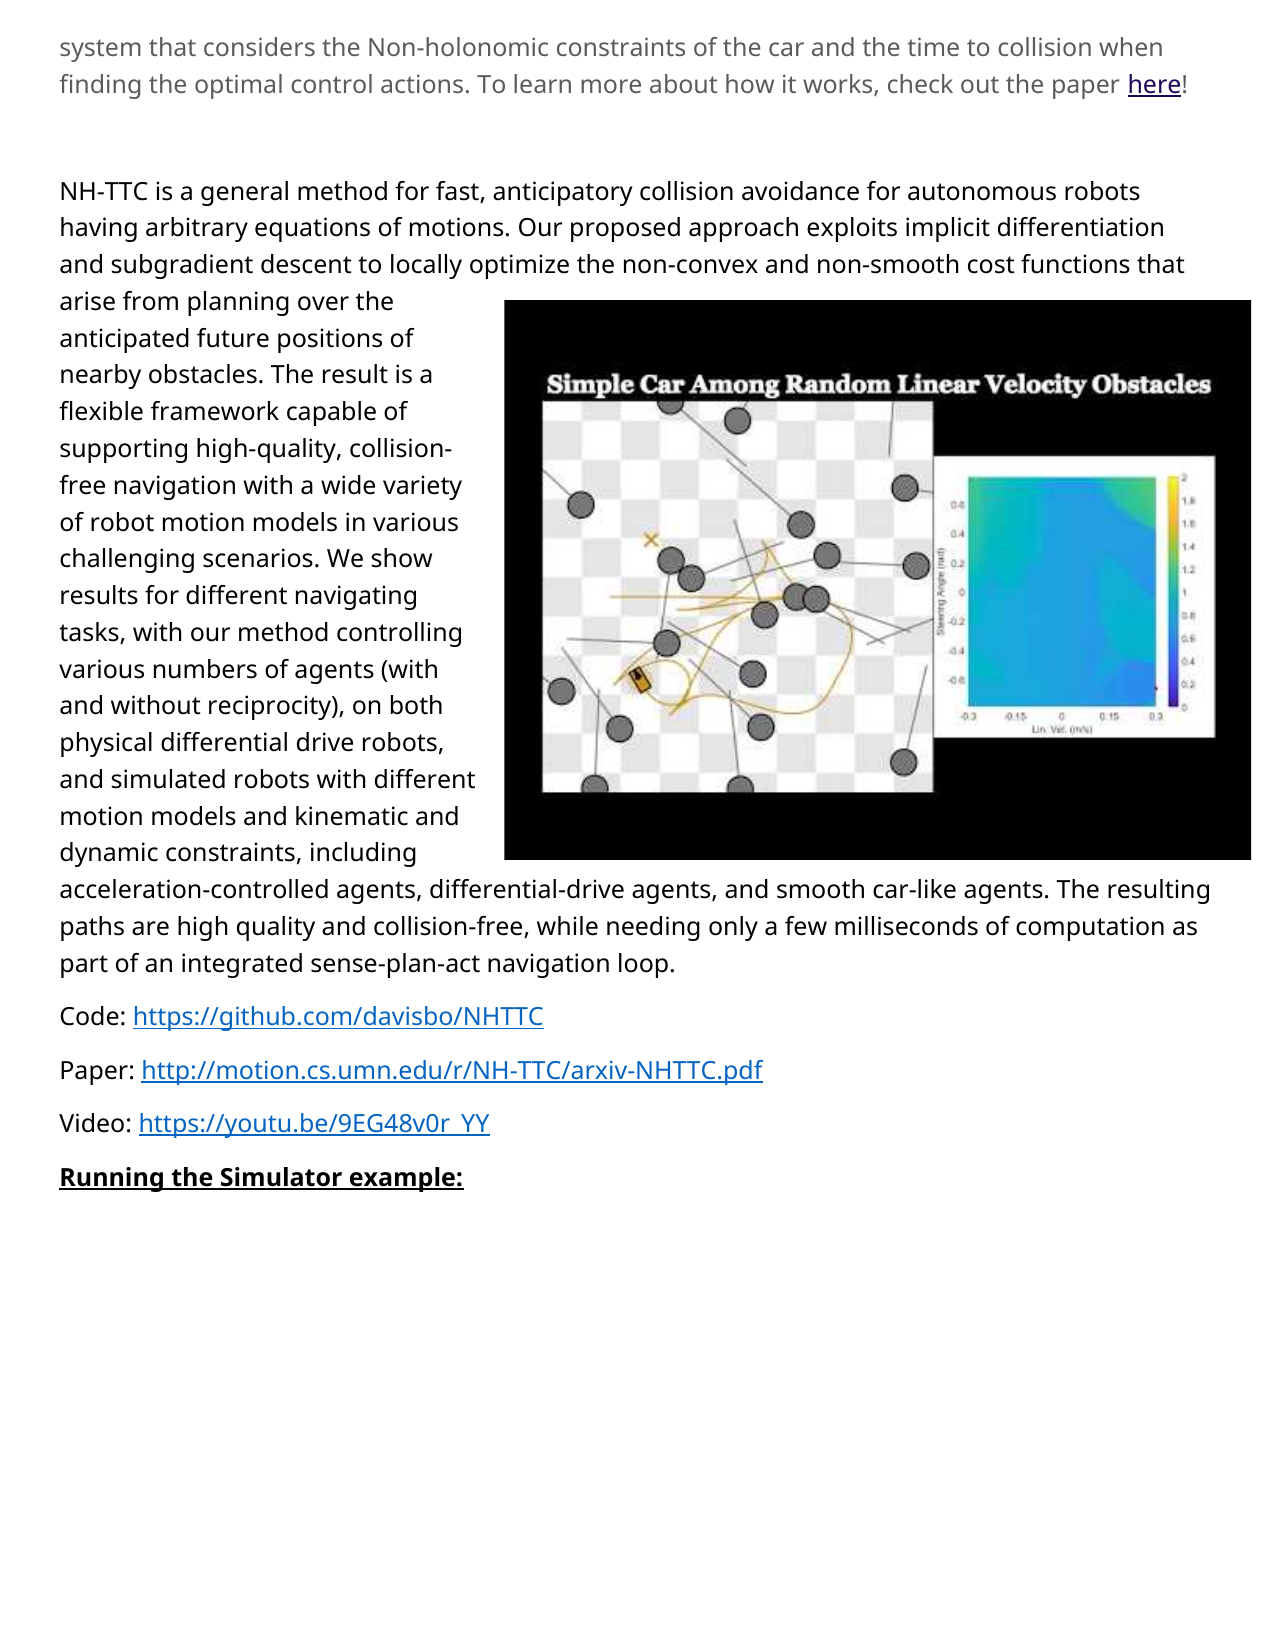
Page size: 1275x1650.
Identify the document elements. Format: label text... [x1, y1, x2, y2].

text Video: https://youtu.be/9EG48v0r_YY [59, 1106, 1216, 1140]
text Running the Simulator example: [59, 1159, 1216, 1193]
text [59, 29, 1216, 100]
text Code: https://github.com/davisbo/NHTTC [59, 999, 1216, 1033]
text Paper: http://motion.cs.umn.edu/r/NH-TTC/arxiv-NHTTC.pdf [59, 1052, 1216, 1086]
picture [504, 300, 1252, 860]
